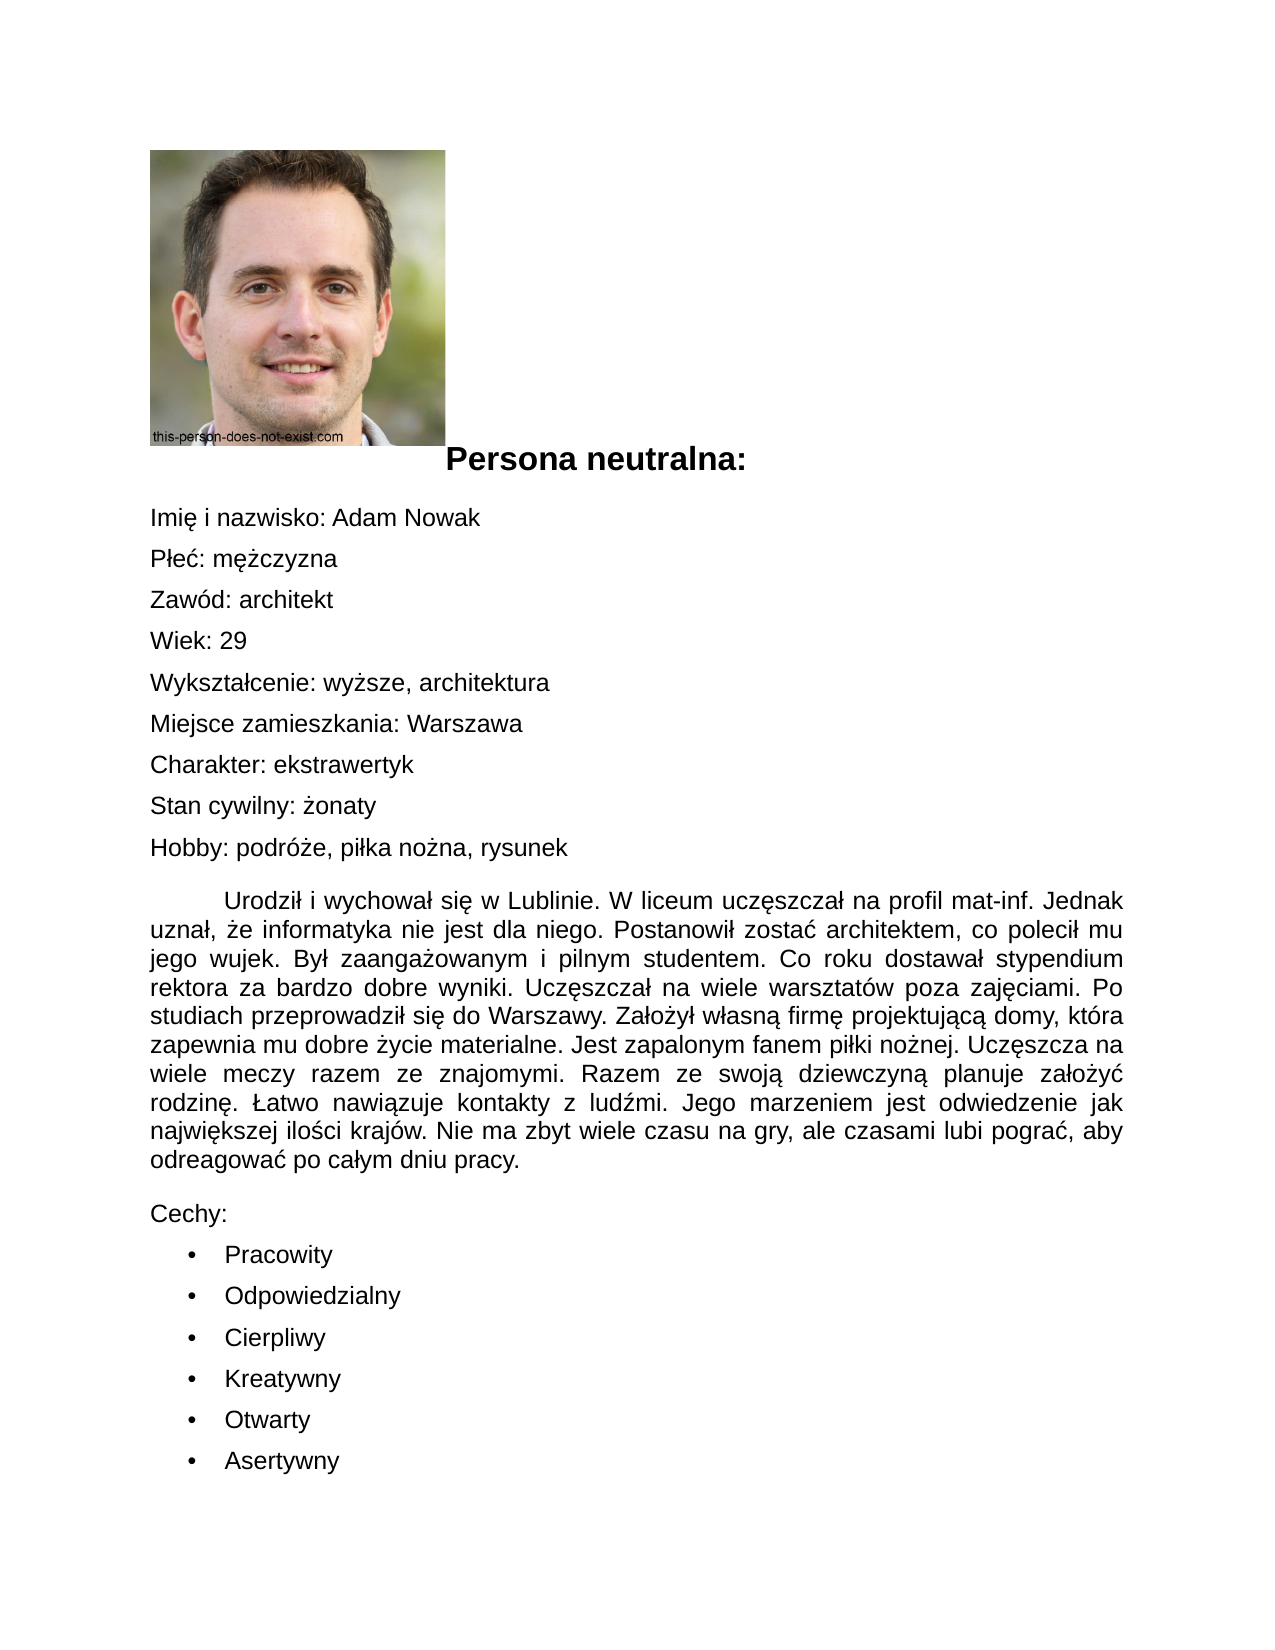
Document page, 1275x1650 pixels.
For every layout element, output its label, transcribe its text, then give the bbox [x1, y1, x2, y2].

text Płeć: mężczyzna [150, 544, 1125, 572]
list Cierpliwy [187, 1322, 1125, 1351]
text Cechy: [150, 1199, 1125, 1227]
list Pracowity [187, 1240, 1125, 1269]
text Miejsce zamieszkania: Warszawa [150, 709, 1125, 737]
list Odpowiedzialny [187, 1281, 1125, 1310]
list Otwarty [187, 1405, 1125, 1434]
text Zawód: architekt [150, 585, 1125, 614]
list Kreatywny [187, 1364, 1125, 1392]
list Asertywny [187, 1446, 1125, 1475]
text Wiek: 29 [150, 626, 1125, 655]
text Hobby: podróże, piłka nożna, rysunek [150, 832, 1125, 861]
text Persona neutralna: [150, 150, 1125, 477]
text Urodził i wychował się w Lublinie. W liceum uczęszczał na profil mat-inf. Jednak uznał, że informatyka nie jest dla niego. Postanowił zostać architektem, co polecił mu jego wujek. Był zaangażowanym i pilnym studentem. Co roku dostawał stypendium rektora za bardzo dobre wyniki. Uczęszczał na wiele warsztatów poza zajęciami. Po studiach przeprowadził się do Warszawy. Założył własną firmę projektującą domy, która zapewnia mu dobre życie materialne. Jest zapalonym fanem piłki nożnej. Uczęszcza na wiele meczy razem ze znajomymi. Razem ze swoją dziewczyną planuje założyć rodzinę. Łatwo nawiązuje kontakty z ludźmi. Jego marzeniem jest odwiedzenie jak największej ilości krajów. Nie ma zbyt wiele czasu na gry, ale czasami lubi pograć, aby odreagować po całym dniu pracy. [150, 886, 1125, 1174]
text Wykształcenie: wyższe, architektura [150, 667, 1125, 696]
text Charakter: ekstrawertyk [150, 750, 1125, 779]
text Imię i nazwisko: Adam Nowak [150, 502, 1125, 531]
text Stan cywilny: żonaty [150, 791, 1125, 820]
